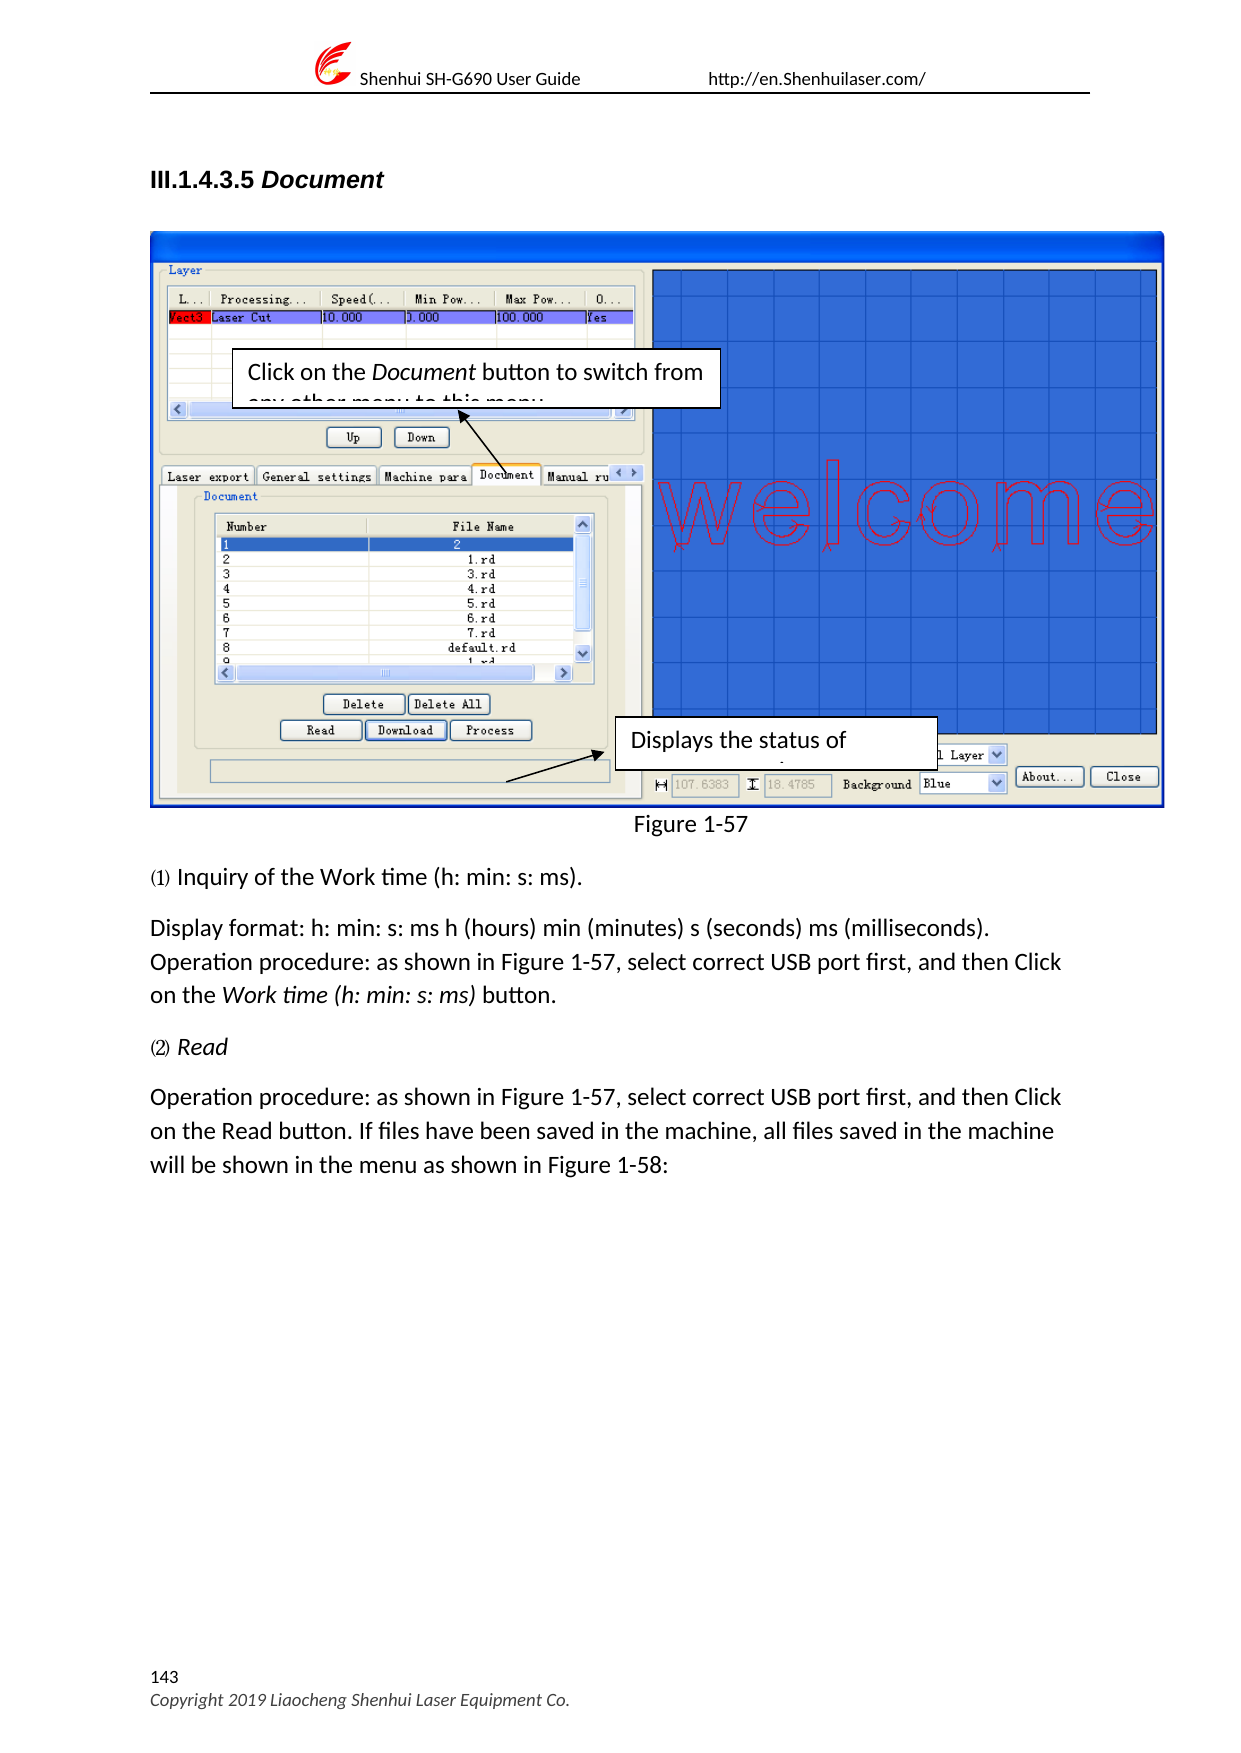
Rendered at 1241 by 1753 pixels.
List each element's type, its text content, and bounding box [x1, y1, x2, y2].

text ⑵ Read [150, 1012, 1090, 1080]
subtitle III.1.4.3.5 Document [150, 163, 1090, 197]
text ⑴ Inquiry of the Work time (h: min: s: ms). [150, 842, 1090, 910]
text Operation procedure: as shown in Figure 1-57, select correct USB port first, and then Click on the Work time (h: min: s: ms) button. [150, 944, 1090, 1012]
text Display format: h: min: s: ms h (hours) min (minutes) s (seconds) ms (milliseconds). [150, 910, 1090, 944]
picture [150, 231, 1165, 808]
picture [314, 41, 356, 86]
text Operation procedure: as shown in Figure 1-57, select correct USB port first, and then Click on the Read button. If files have been saved in the machine, all files saved in the machine will be shown in the menu as shown in Figure 1-58: [150, 1080, 1090, 1182]
